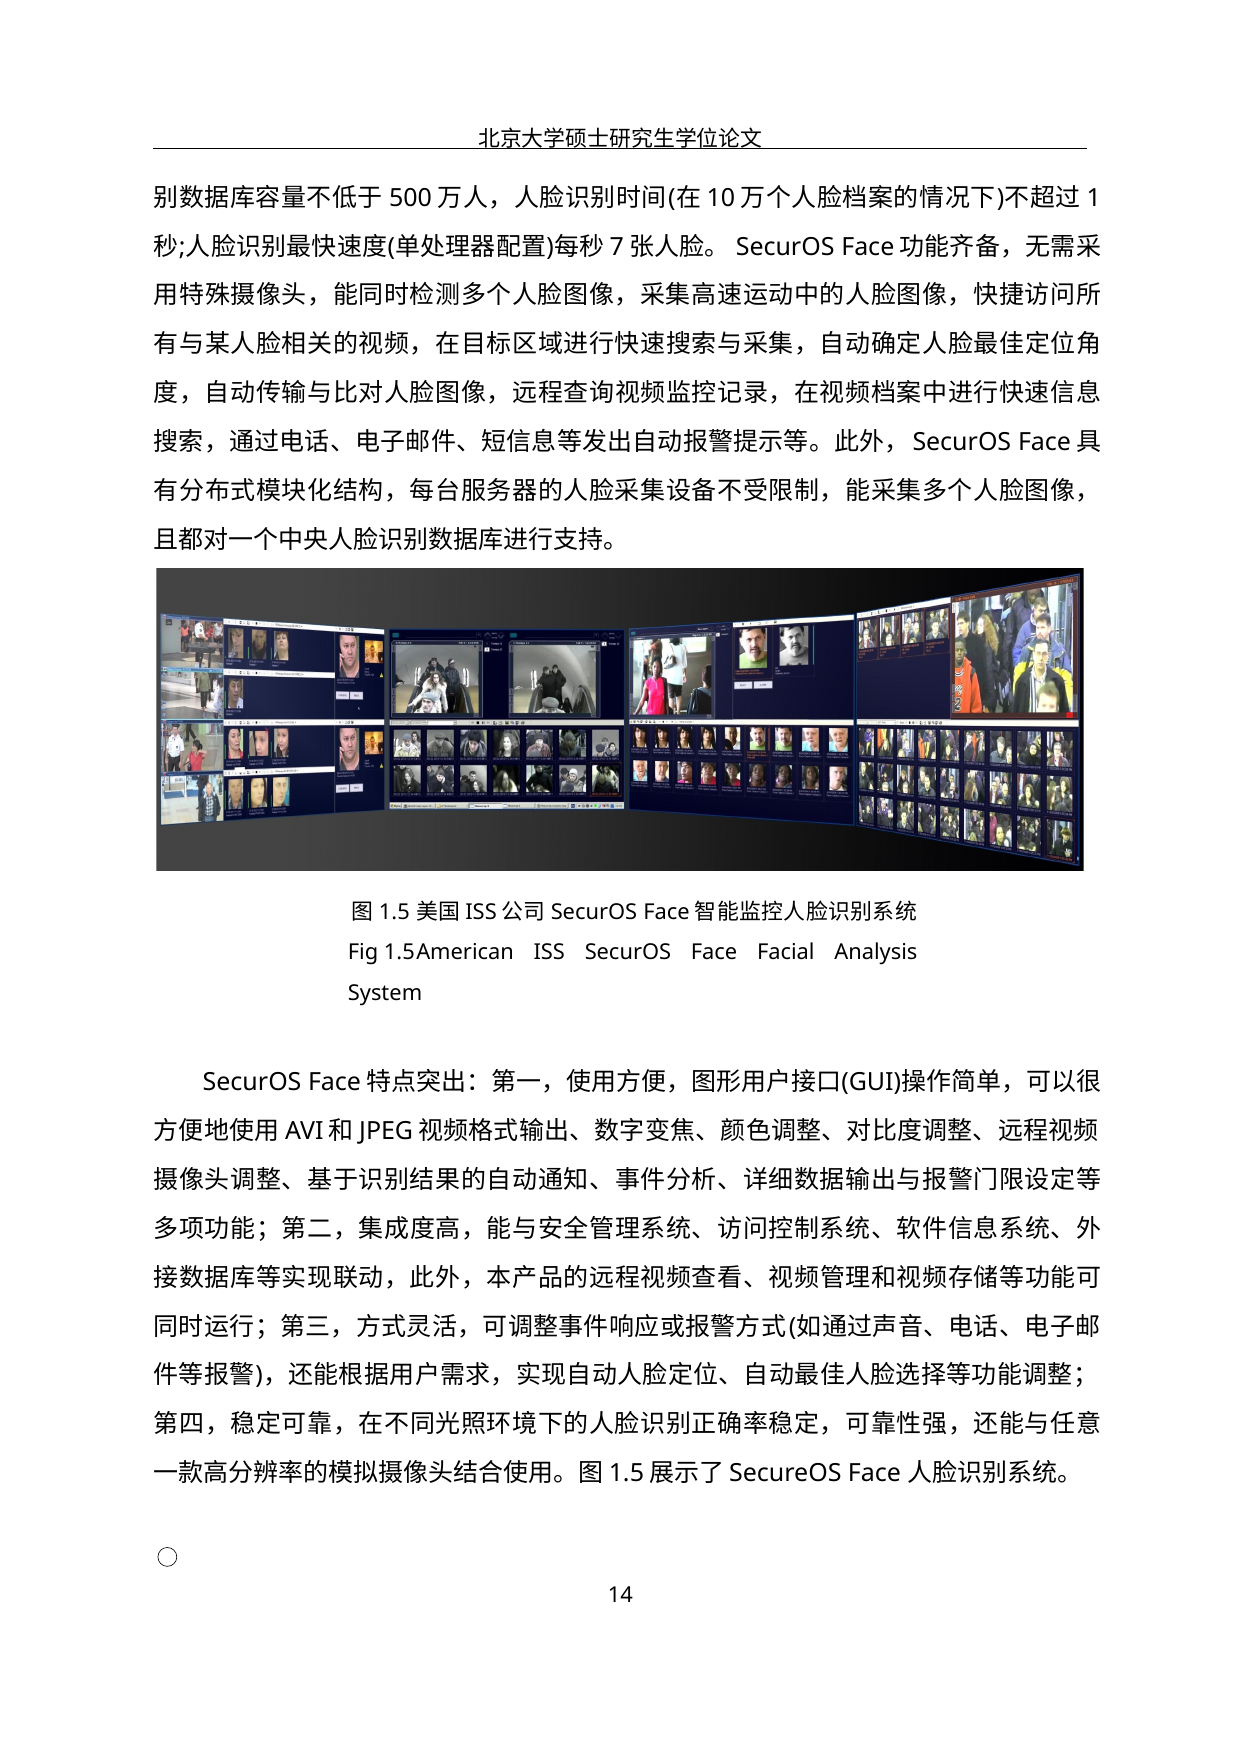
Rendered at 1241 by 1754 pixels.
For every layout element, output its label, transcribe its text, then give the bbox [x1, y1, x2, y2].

text SecurOS Face特点突出：第一，使用方便，图形用户接口(GUI)操作简单，可以很方便地使用AVI和JPEG视频格式输出、数字变焦、颜色调整、对比度调整、远程视频摄像头调整、基于识别结果的自动通知、事件分析、详细数据输出与报警门限设定等多项功能；第二，集成度高，能与安全管理系统、访问控制系统、软件信息系统、外接数据库等实现联动，此外，本产品的远程视频查看、视频管理和视频存储等功能可同时运行；第三，方式灵活，可调整事件响应或报警方式(如通过声音、电话、电子邮件等报警)，还能根据用户需求，实现自动人脸定位、自动最佳人脸选择等功能调整；第四，稳定可靠，在不同光照环境下的人脸识别正确率稳定，可靠性强，还能与任意一款高分辨率的模拟摄像头结合使用。图1.5展示了SecureOS Face 人脸识别系统。 [153, 1062, 1101, 1489]
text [153, 177, 1101, 555]
text 图 1.5 美国ISS公司SecurOS Face智能监控人脸识别系统 Fig 1.5 American ISS SecurOS Face Facial Analysis System [348, 894, 918, 1007]
picture [156, 568, 1084, 871]
